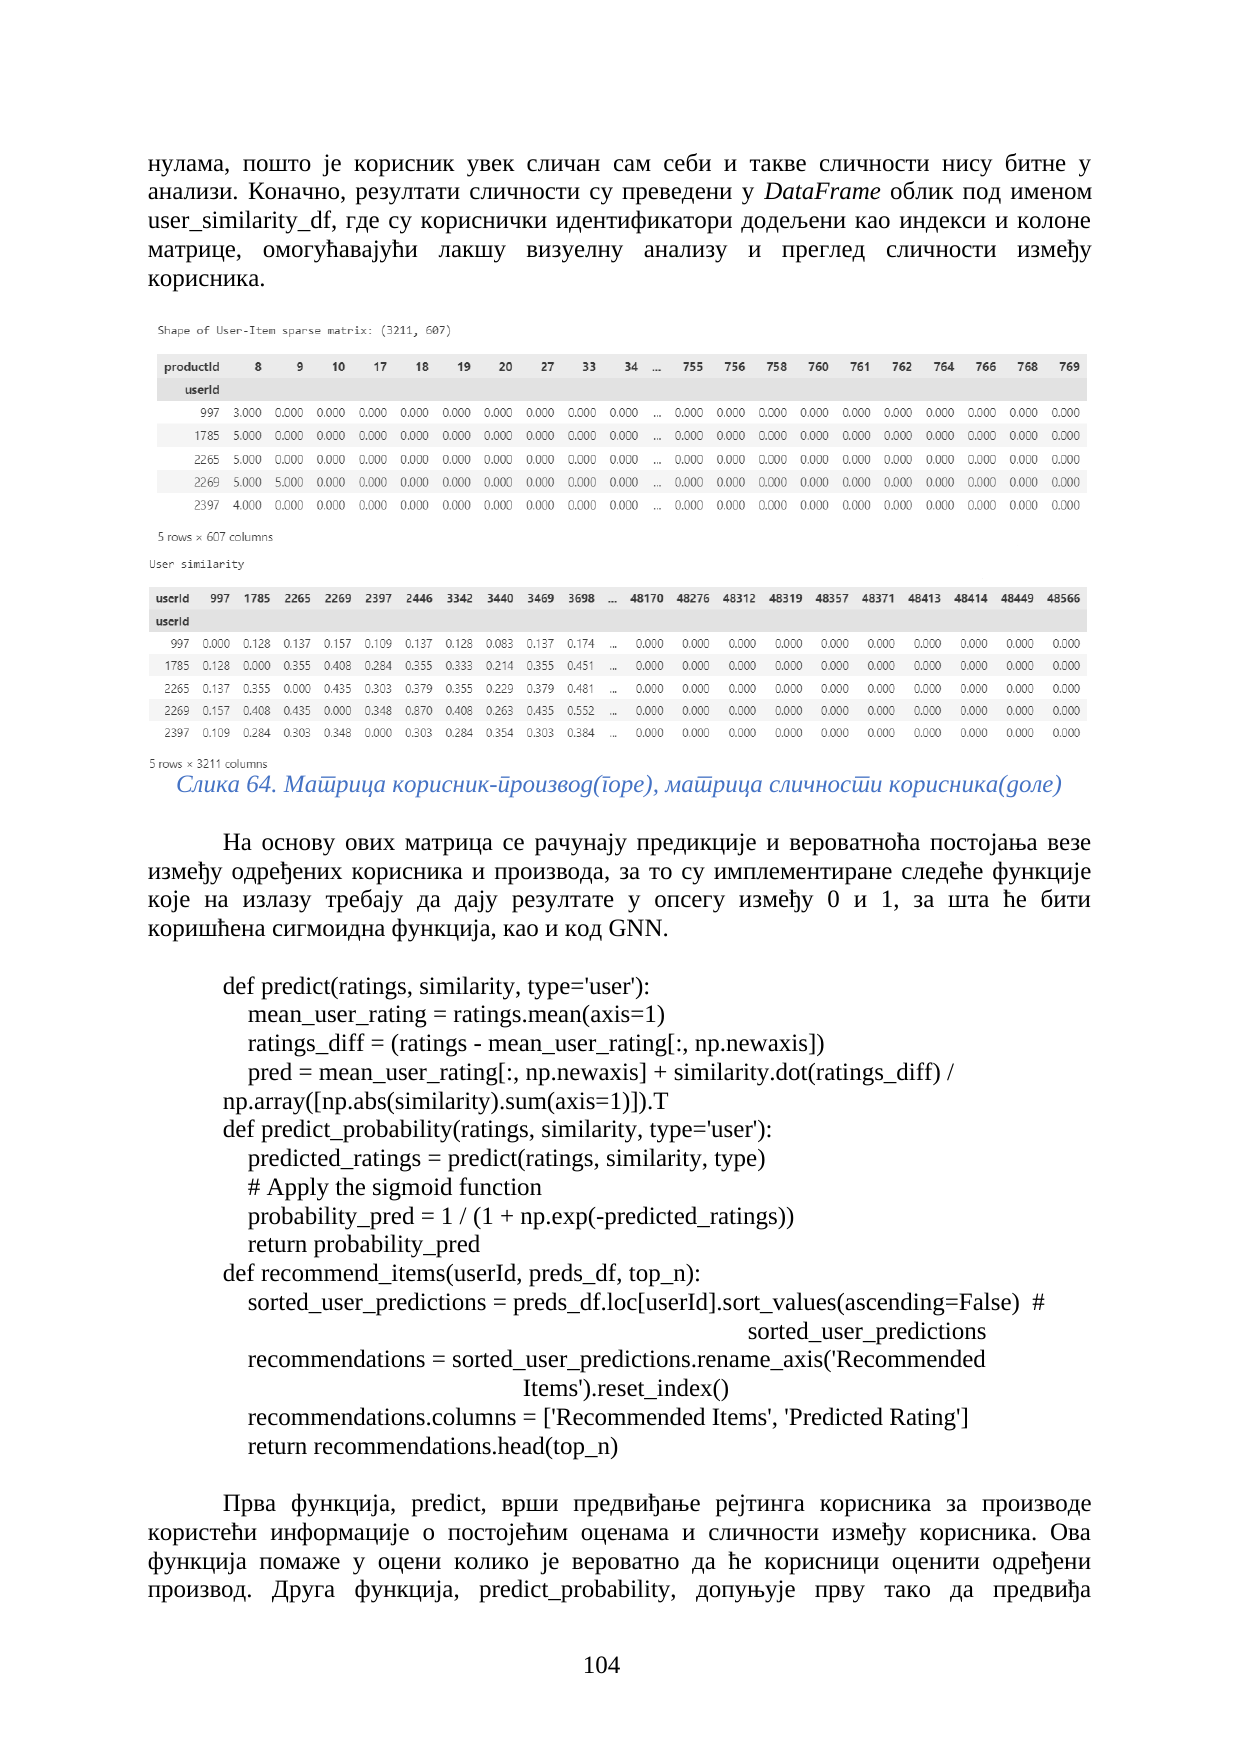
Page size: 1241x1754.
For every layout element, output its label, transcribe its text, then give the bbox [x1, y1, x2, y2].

text pred = mean_user_rating[:, np.newaxis] + similarity.dot(ratings_diff) / np.array([np.abs(similarity).sum(axis=1)]).T [223, 1057, 1092, 1114]
text recommendations.columns = ['Recommended Items', 'Predicted Rating'] [223, 1402, 1092, 1431]
picture [147, 320, 1093, 770]
text На основу ових матрица се рачунају предикције и вероватноћа постојања везе између одређених корисника и производа, за то су имплементиране следеће функције које на излазу требају да дају резултате у опсегу између 0 и 1, за шта ће бити коришћена сигмоидна функција, као и код GNN. [148, 827, 1092, 942]
text predicted_ratings = predict(ratings, similarity, type) [223, 1143, 1092, 1172]
text recommendations = sorted_user_predictions.rename_axis('Recommended [223, 1344, 1092, 1373]
text return recommendations.head(top_n) [223, 1431, 1092, 1459]
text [148, 1488, 1092, 1603]
text ratings_diff = (ratings - mean_user_rating[:, np.newaxis]) [223, 1028, 1092, 1057]
text def predict_probability(ratings, similarity, type='user'): [223, 1114, 1092, 1143]
text Items').reset_index() [448, 1373, 1092, 1402]
text sorted_user_predictions = preds_df.loc[userId].sort_values(ascending=False) # [248, 1287, 1092, 1316]
text def recommend_items(userId, preds_df, top_n): [223, 1258, 1092, 1287]
text probability_pred = 1 / (1 + np.exp(-predicted_ratings)) [223, 1201, 1092, 1229]
text mean_user_rating = ratings.mean(axis=1) [223, 999, 1092, 1028]
text # Apply the sigmoid function [223, 1172, 1092, 1201]
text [148, 148, 1092, 291]
text return probability_pred [223, 1229, 1092, 1258]
text Слика 64. Матрица корисник-производ(горе), матрица сличности корисника(доле) [148, 770, 1092, 798]
text sorted_user_predictions [698, 1316, 1092, 1344]
text def predict(ratings, similarity, type='user'): [223, 971, 1092, 999]
